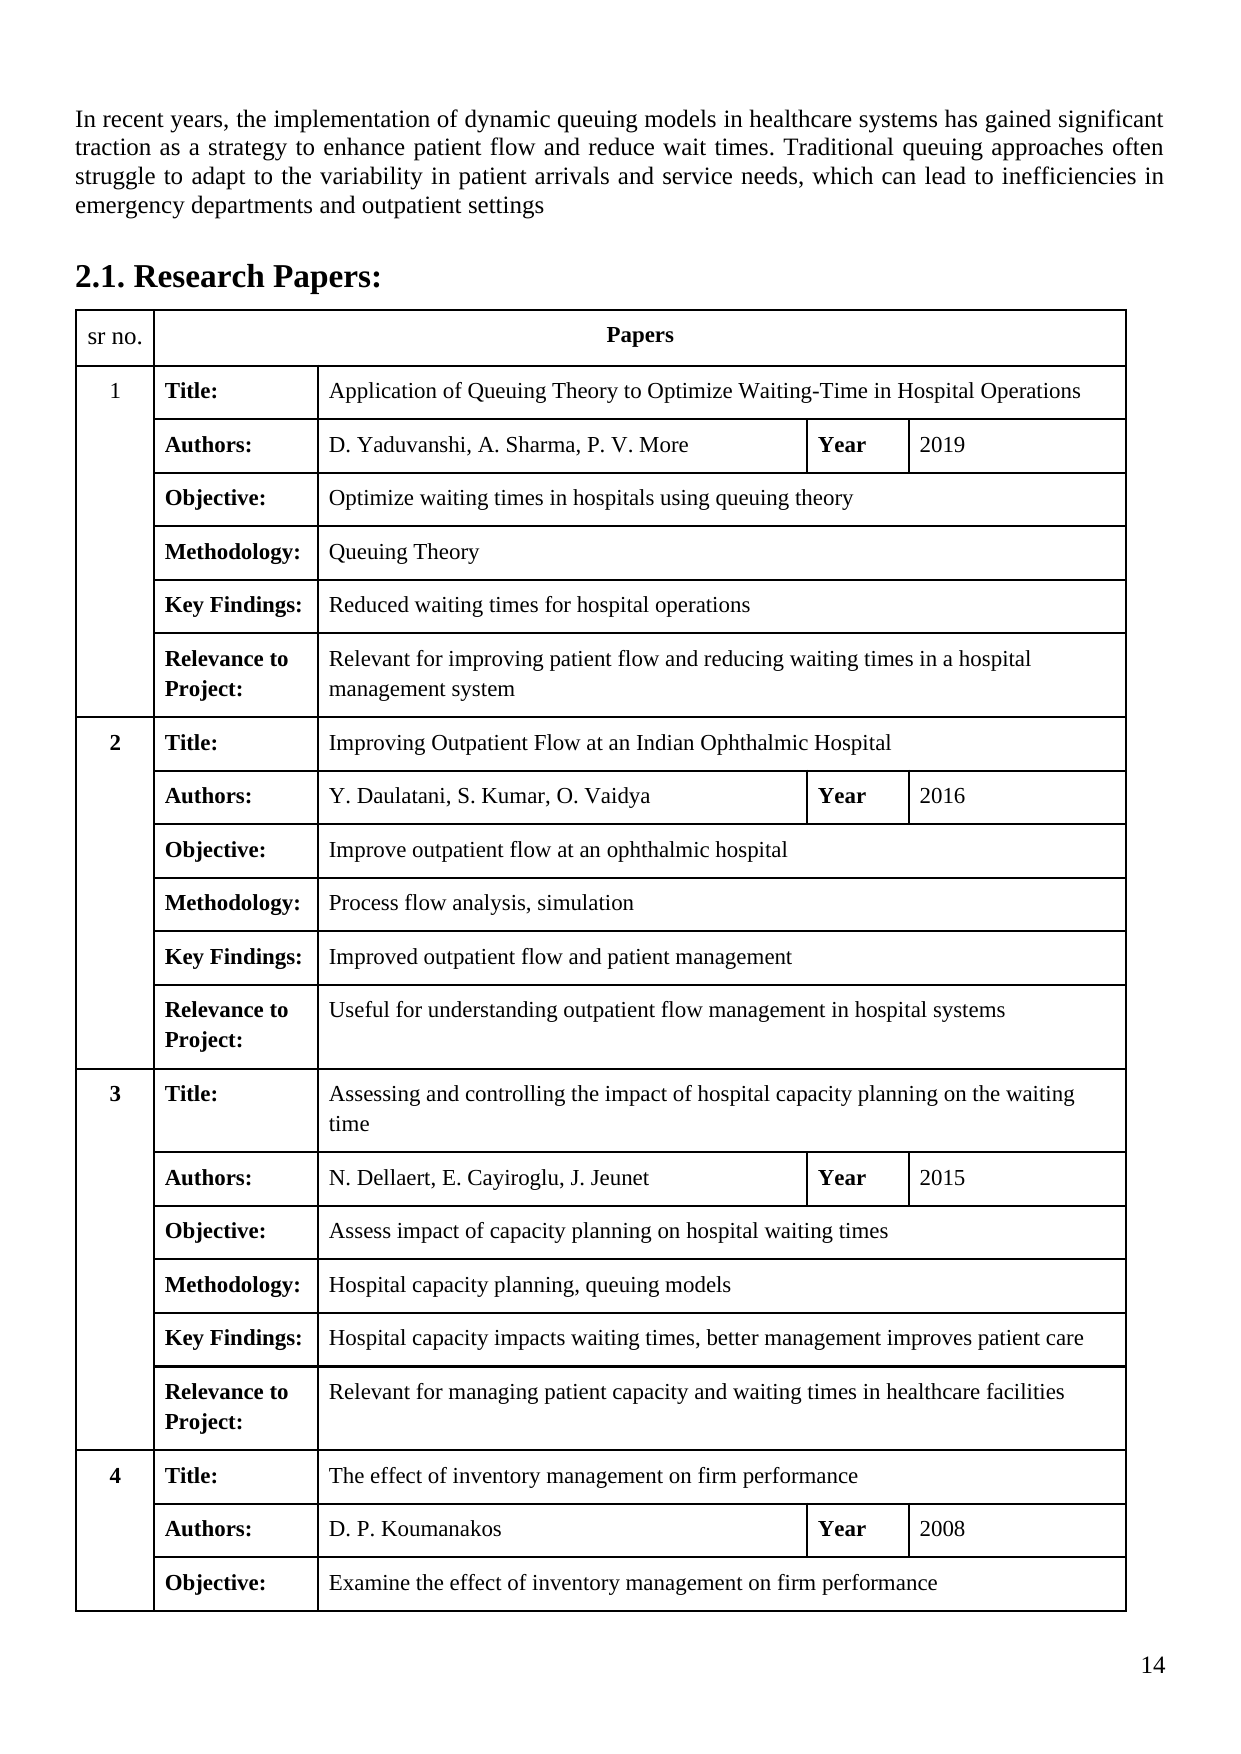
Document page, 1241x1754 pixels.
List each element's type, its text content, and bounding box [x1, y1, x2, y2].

text In recent years, the implementation of dynamic queuing models in healthcare systems has gained significant traction as a strategy to enhance patient flow and reduce wait times. Traditional queuing approaches often struggle to adapt to the variability in patient arrivals and service needs, which can lead to inefficiencies in emergency departments and outpatient settings [75, 104, 1165, 219]
subtitle 2.1. Research Papers: [75, 256, 1124, 294]
